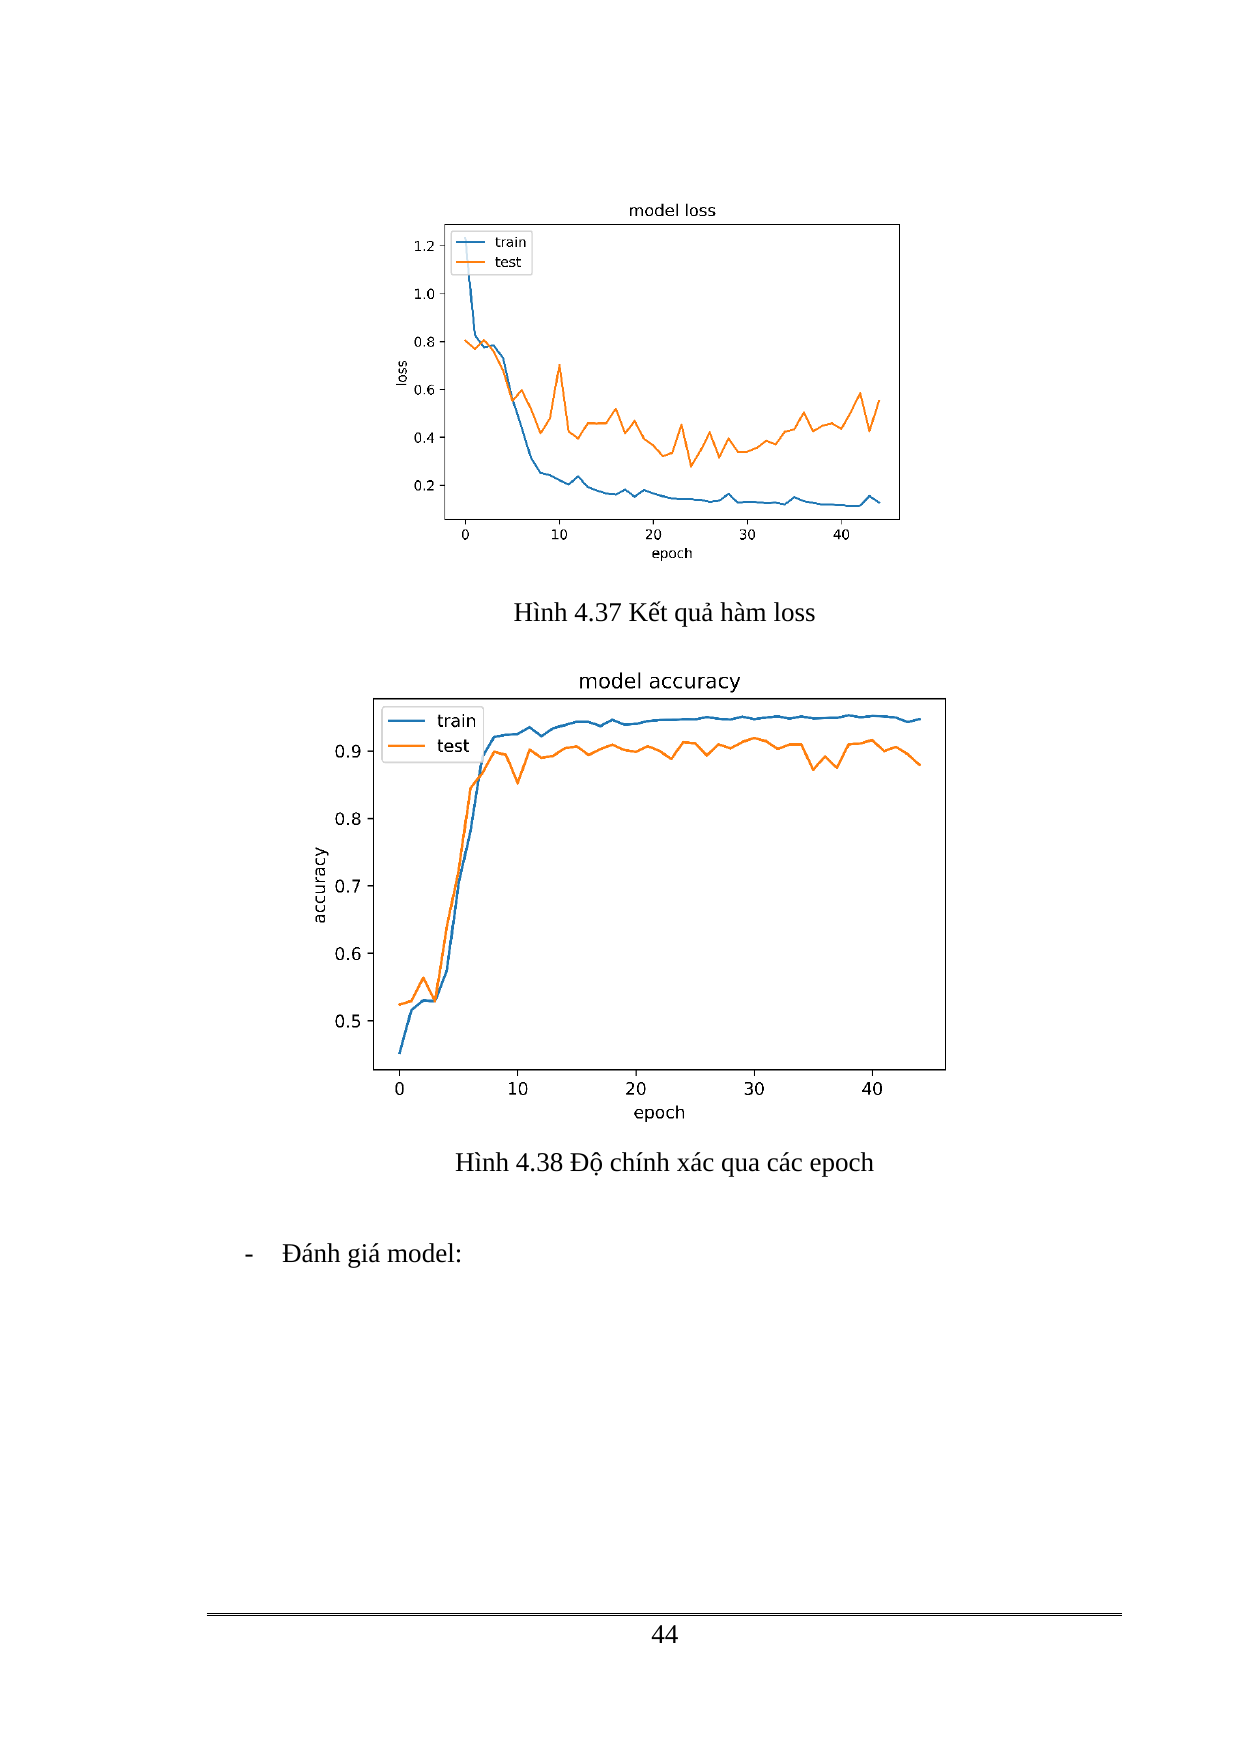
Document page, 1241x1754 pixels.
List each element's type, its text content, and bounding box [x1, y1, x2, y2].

picture [281, 639, 1019, 1131]
picture [371, 177, 958, 568]
text Đánh giá model: [244, 1237, 1122, 1268]
